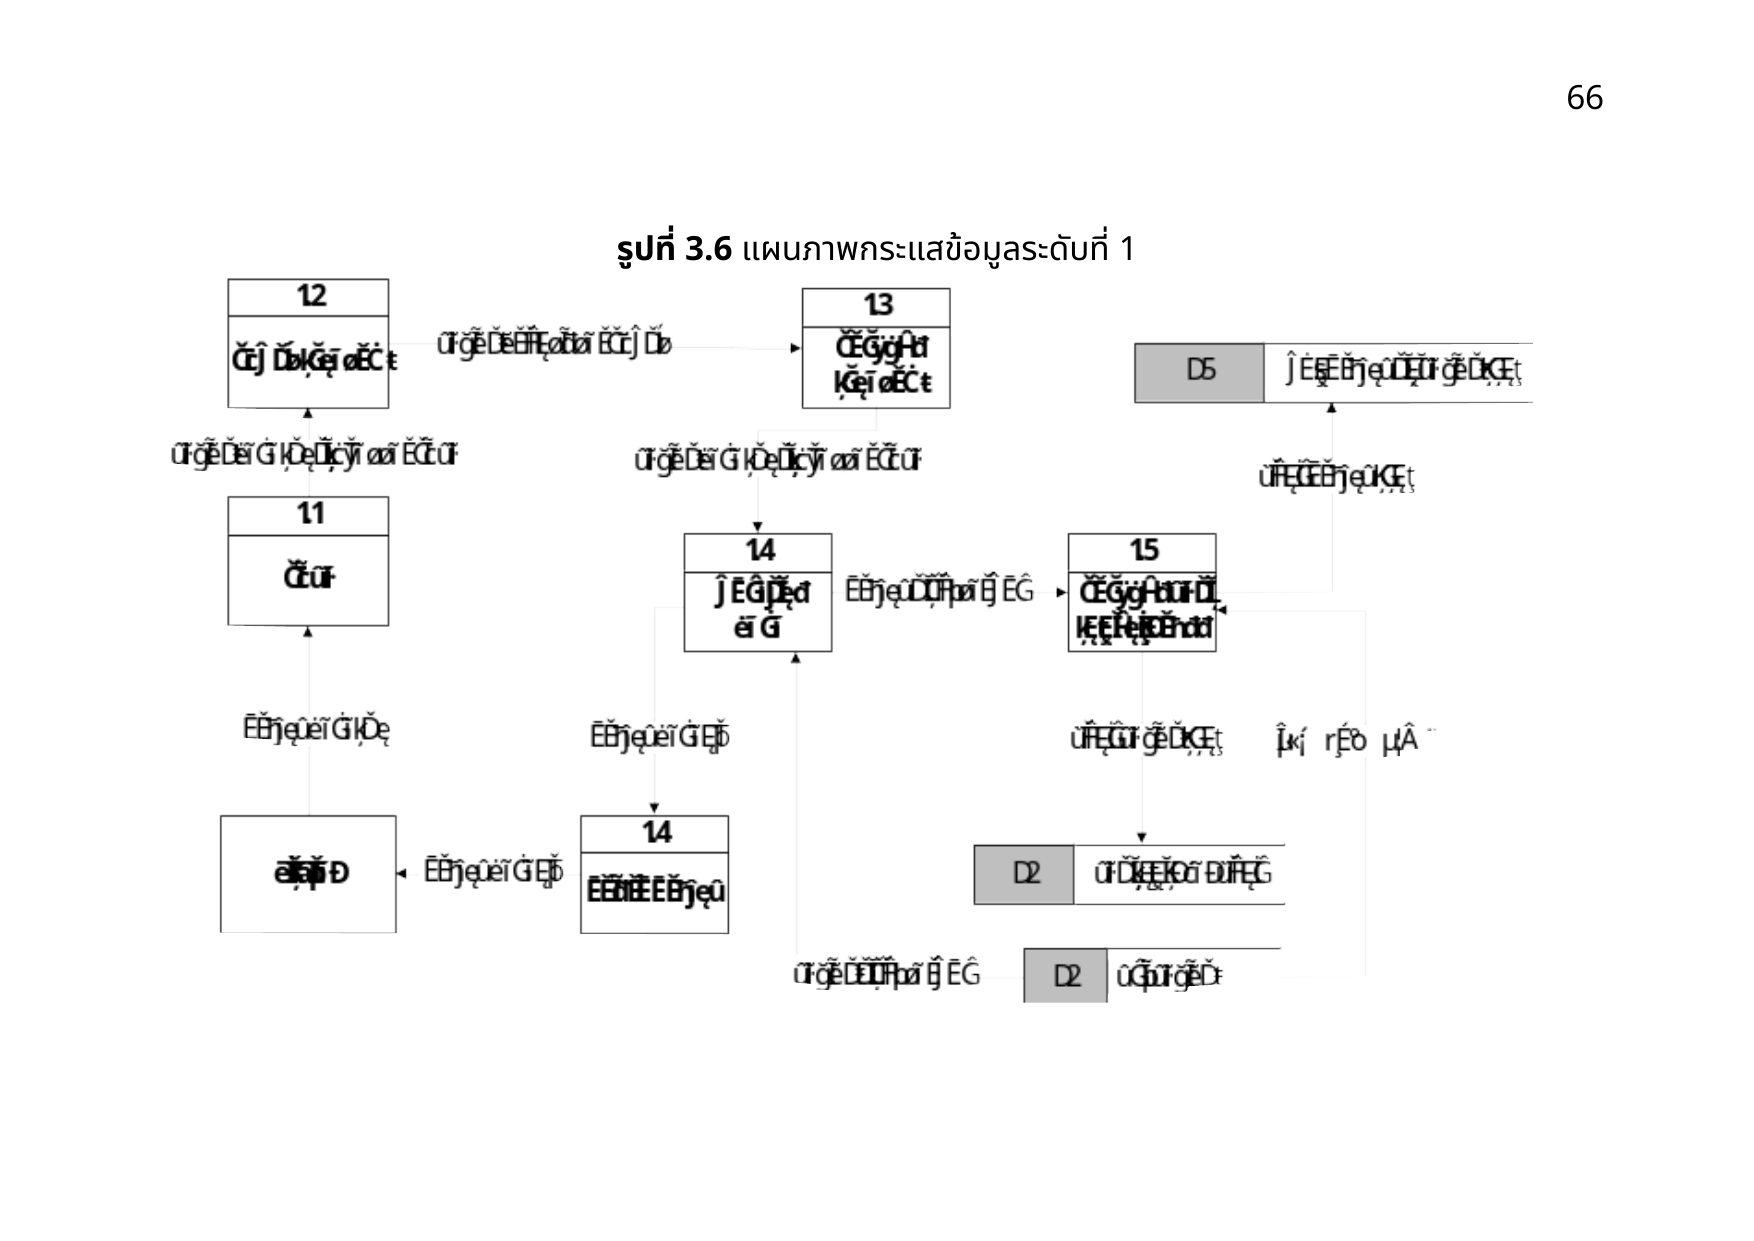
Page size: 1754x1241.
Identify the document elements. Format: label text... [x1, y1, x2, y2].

text รูปที่ 3.6 แผนภาพกระแสข้อมูลระดับที่ 1 [150, 225, 1604, 276]
